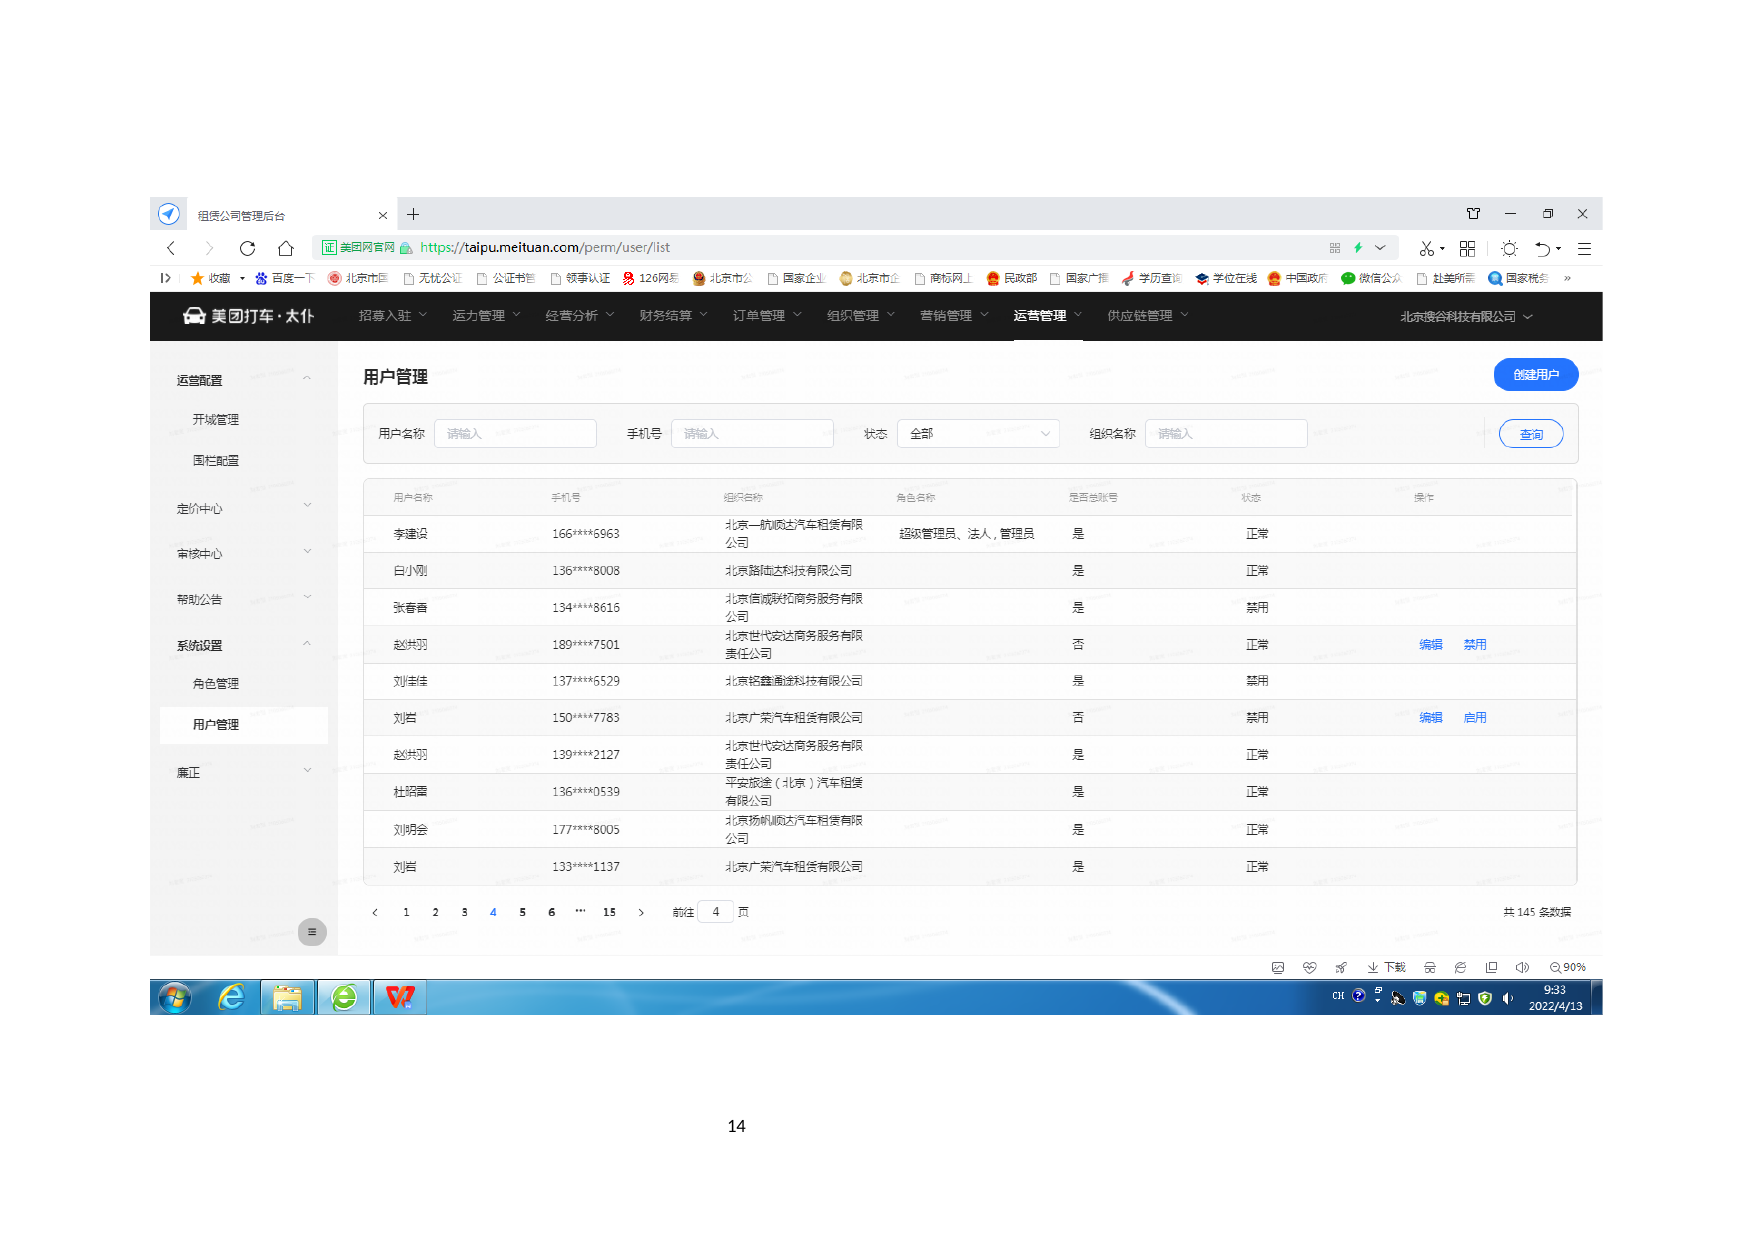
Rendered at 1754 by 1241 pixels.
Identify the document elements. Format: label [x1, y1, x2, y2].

picture [150, 197, 1603, 1015]
